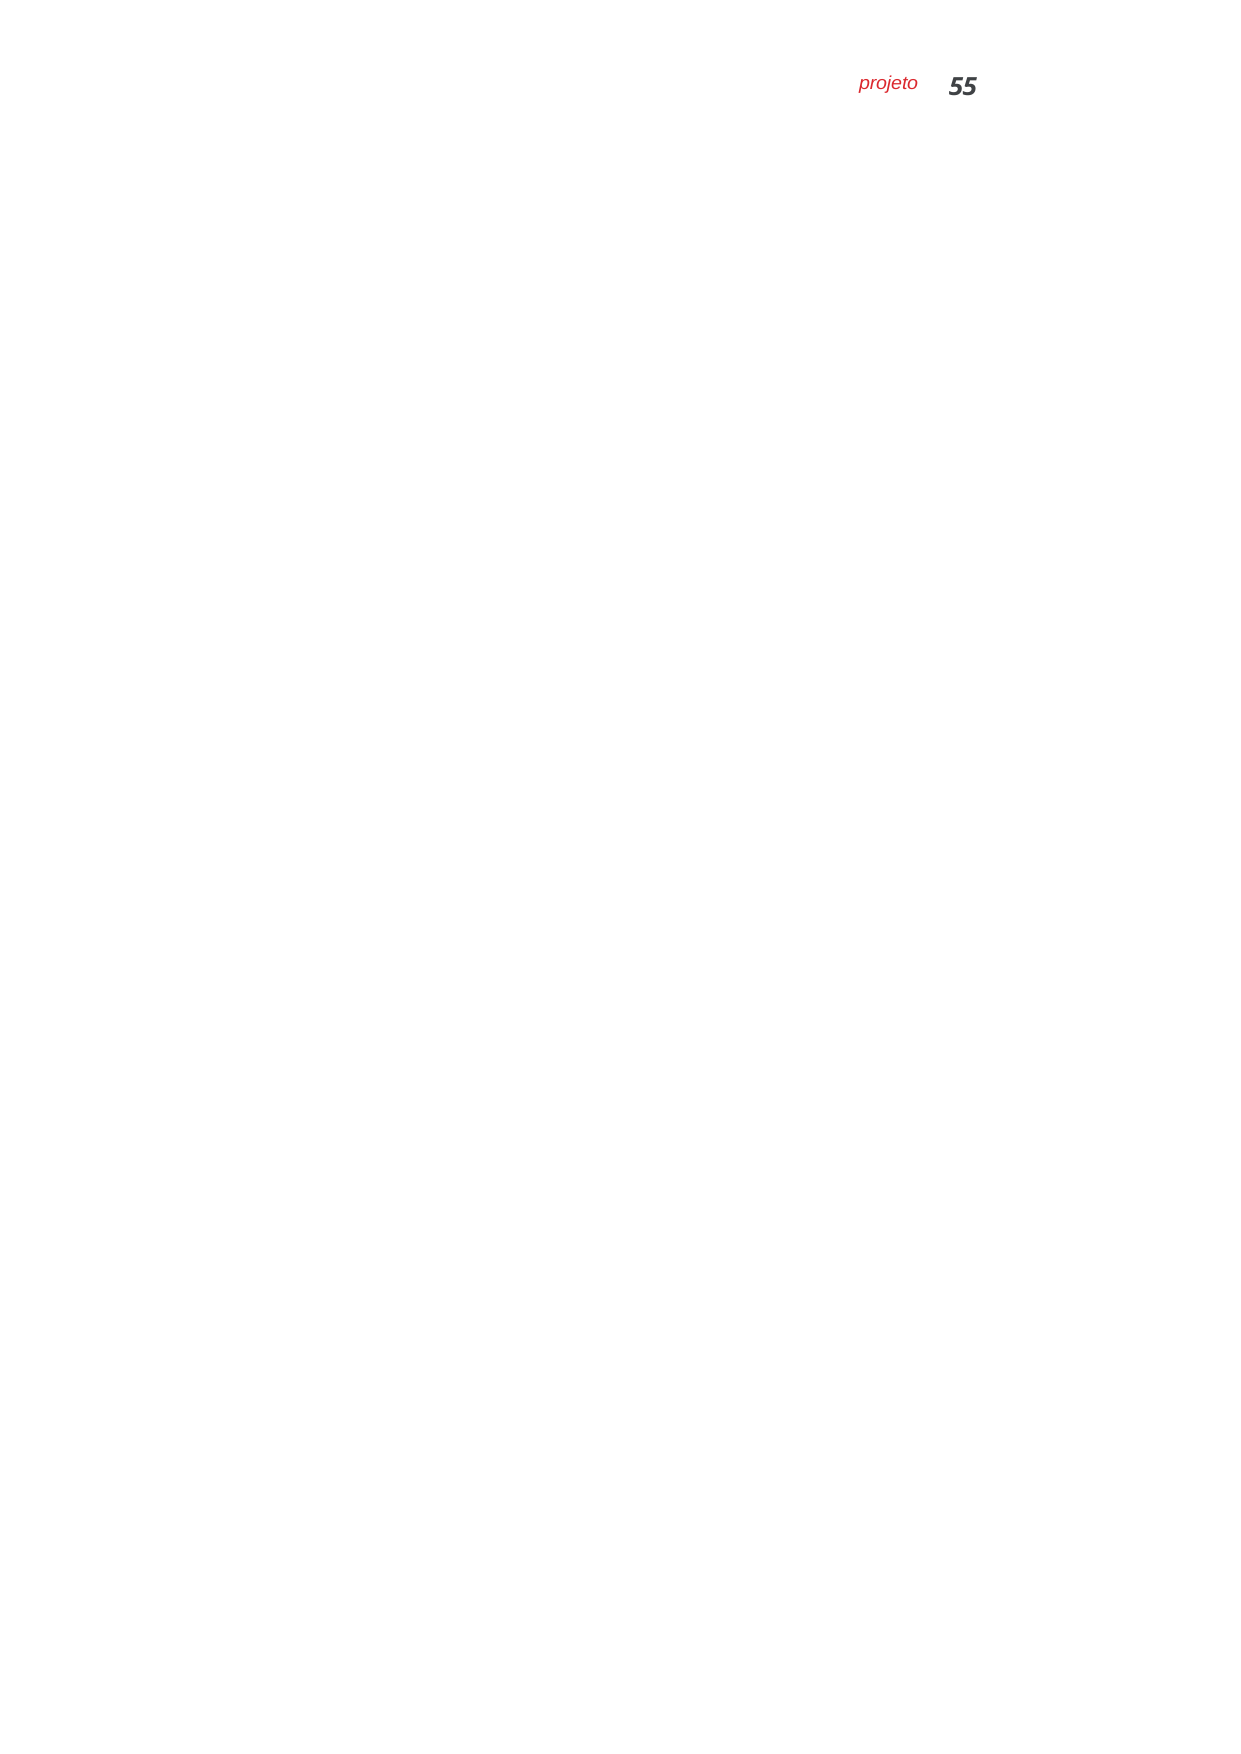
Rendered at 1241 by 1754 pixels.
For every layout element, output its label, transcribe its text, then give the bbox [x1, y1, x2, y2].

text projeto 55 [0, 62, 977, 102]
